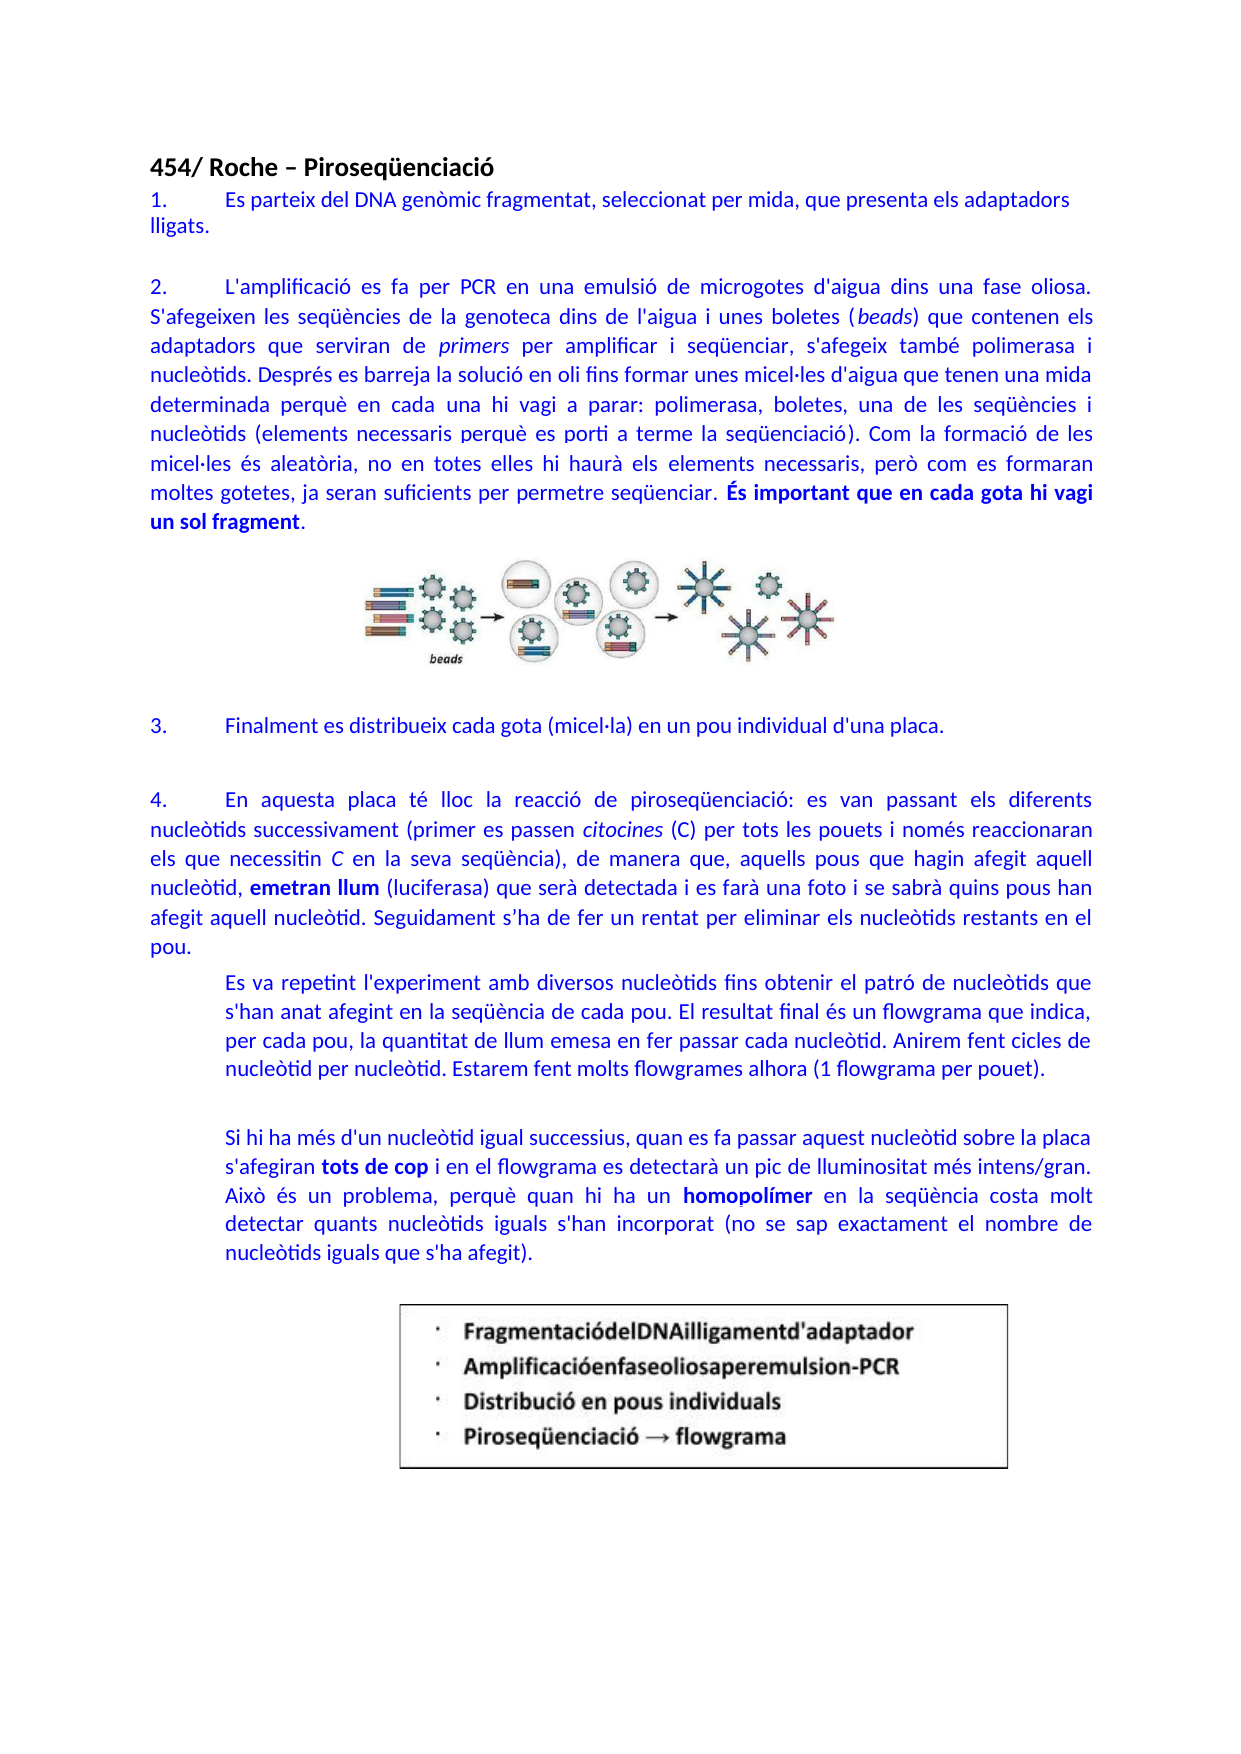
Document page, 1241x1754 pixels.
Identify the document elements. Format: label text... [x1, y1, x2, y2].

list Finalment es distribueix cada gota (micel·la) en un pou individual d'una placa. [150, 711, 1094, 739]
list L'amplificació es fa per PCR en una emulsió de microgotes d'aigua dins una fase oliosa. S'afegeixen les seqüències de la genoteca dins de l'aigua i unes boletes (beads) que contenen els adaptadors que serviran de primers per amplificar i seqüenciar, s'afegeix també polimerasa i nucleòtids. Després es barreja la solució en oli fins formar unes micel·les d'aigua que tenen una mida determinada perquè en cada una hi vagi a parar: polimerasa, boletes, una de les seqüències i nucleòtids (elements necessaris perquè es porti a terme la seqüenciació). Com la formació de les micel·les és aleatòria, no en totes elles hi haurà els elements necessaris, però com es formaran moltes gotetes, ja seran suficients per permetre seqüenciar. És important que en cada gota hi vagi un sol fragment. [150, 272, 1094, 535]
picture [363, 557, 837, 668]
picture [399, 1304, 1009, 1469]
list En aquesta placa té lloc la reacció de piroseqüenciació: es van passant els diferents nucleòtids successivament (primer es passen citocines (C) per tots les pouets i només reaccionaran els que necessitin C en la seva seqüència), de manera que, aquells pous que hagin afegit aquell nucleòtid, emetran llum (luciferasa) que serà detectada i es farà una foto i se sabrà quins pous han afegit aquell nucleòtid. Seguidament s’ha de fer un rentat per eliminar els nucleòtids restants en el pou. [150, 785, 1094, 960]
text 454/ Roche – Piroseqüenciació [150, 151, 1094, 184]
list Es parteix del DNA genòmic fragmentat, seleccionat per mida, que presenta els adaptadors lligats. [150, 187, 1094, 239]
text Si hi ha més d'un nucleòtid igual successius, quan es fa passar aquest nucleòtid sobre la placa s'afegiran tots de cop i en el flowgrama es detectarà un pic de lluminositat més intens/gran. Això és un problema, perquè quan hi ha un homopolímer en la seqüència costa molt detectar quants nucleòtids iguals s'han incorporat (no se sap exactament el nombre de nucleòtids iguals que s'ha afegit). [225, 1123, 1094, 1266]
text Es va repetint l'experiment amb diversos nucleòtids fins obtenir el patró de nucleòtids que s'han anat afegint en la seqüència de cada pou. El resultat final és un flowgrama que indica, per cada pou, la quantitat de llum emesa en fer passar cada nucleòtid. Anirem fent cicles de nucleòtid per nucleòtid. Estarem fent molts flowgrames alhora (1 flowgrama per pouet). [225, 968, 1094, 1083]
